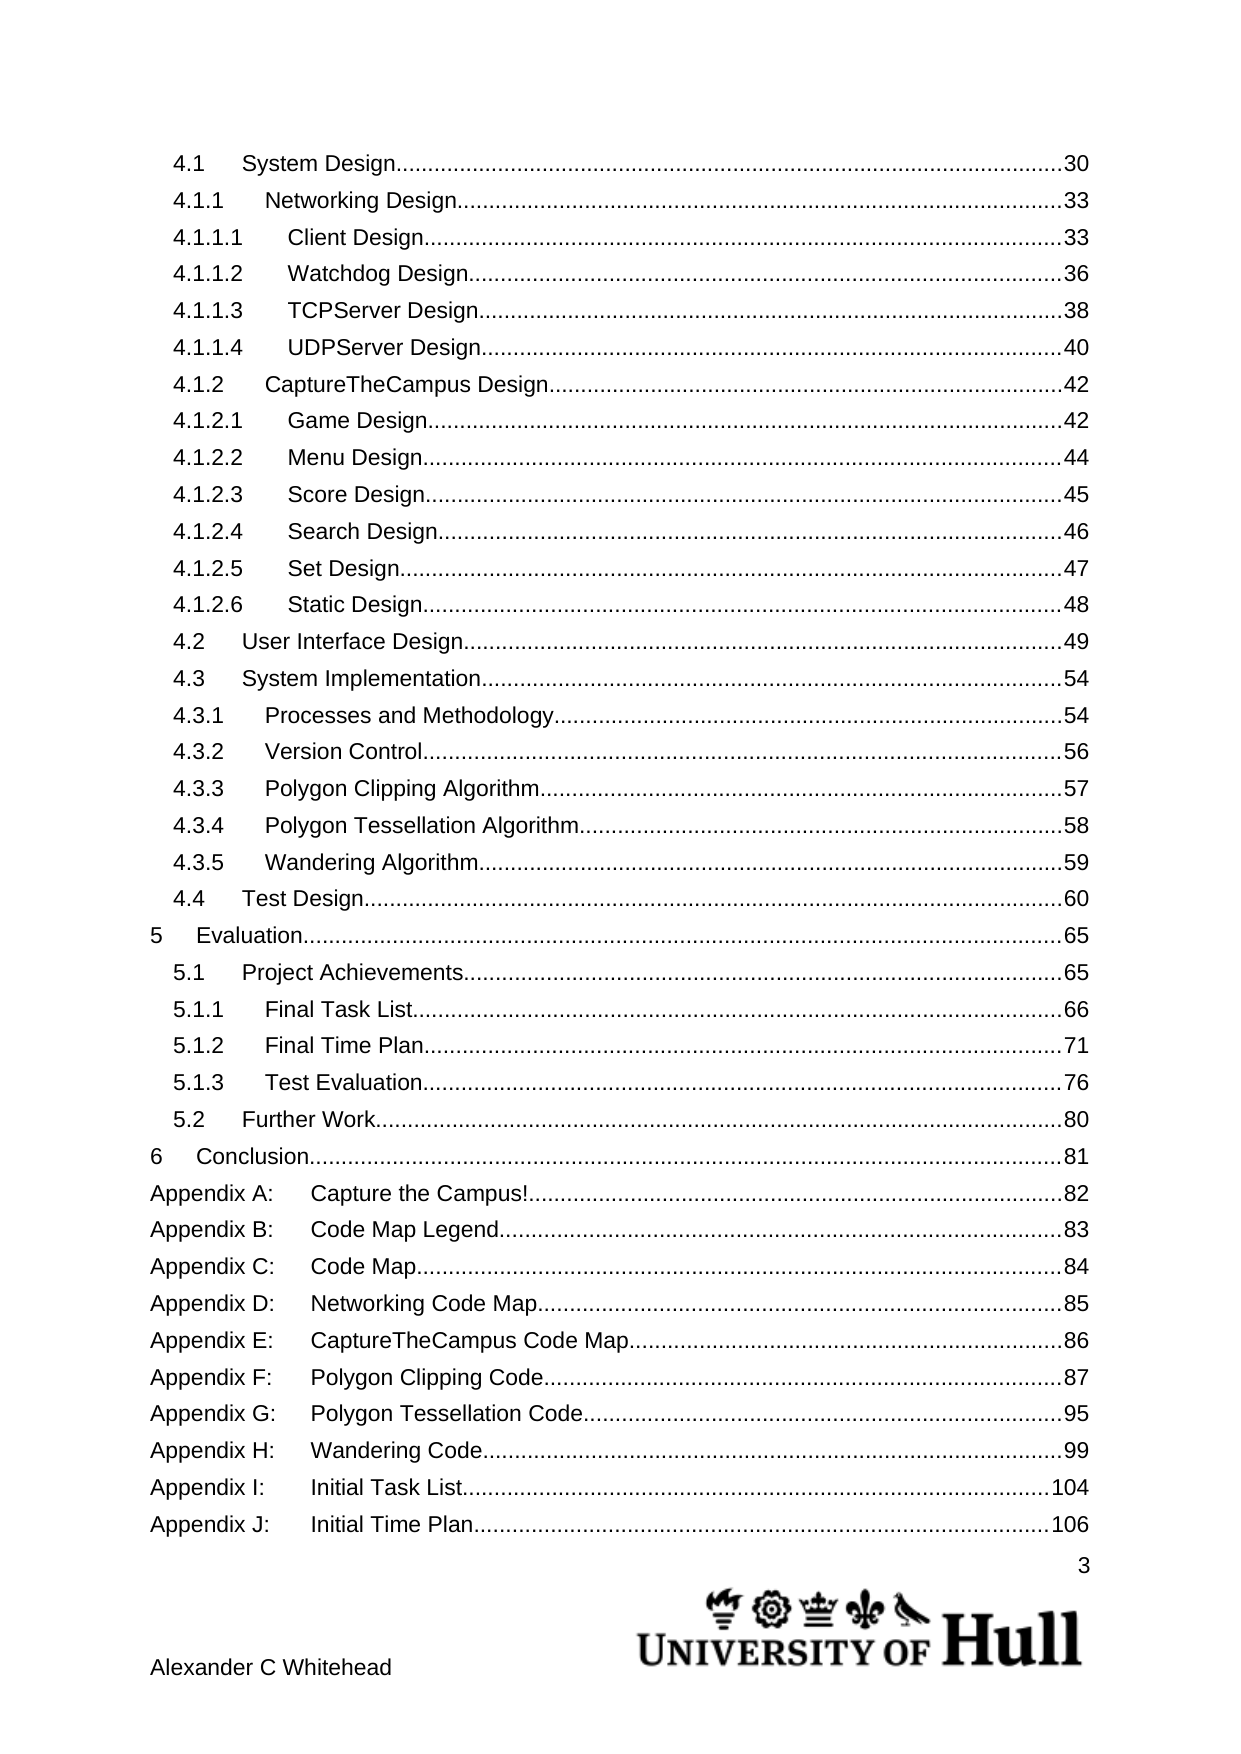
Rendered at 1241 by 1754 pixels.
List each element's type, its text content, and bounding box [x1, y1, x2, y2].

text Appendix G: Polygon Tessellation Code 95 [150, 1400, 1090, 1427]
text Appendix E: CaptureTheCampus Code Map 86 [150, 1327, 1090, 1353]
text 4.1.1.1 Client Design 33 [173, 223, 1090, 250]
text 4.3.5 Wandering Algorithm 59 [173, 849, 1090, 875]
text 4.3.2 Version Control 56 [173, 738, 1090, 765]
text 5.1 Project Achievements 65 [173, 959, 1090, 985]
text 4.4 Test Design 60 [173, 885, 1090, 912]
text Appendix J: Initial Time Plan 106 [150, 1511, 1090, 1537]
text 4.3.4 Polygon Tessellation Algorithm 58 [173, 812, 1090, 838]
text 5.2 Further Work 80 [173, 1106, 1090, 1132]
text 4.1.2.5 Set Design 47 [173, 554, 1090, 581]
text Appendix I: Initial Task List 104 [150, 1474, 1090, 1500]
text Appendix D: Networking Code Map 85 [150, 1290, 1090, 1316]
text 4.1.2.3 Score Design 45 [173, 481, 1090, 507]
text Appendix F: Polygon Clipping Code 87 [150, 1363, 1090, 1390]
text Appendix H: Wandering Code 99 [150, 1437, 1090, 1463]
text 5.1.3 Test Evaluation 76 [173, 1069, 1090, 1096]
text 4.1.1.2 Watchdog Design 36 [173, 260, 1090, 287]
text 5 Evaluation 65 [150, 922, 1090, 948]
text 4.3.3 Polygon Clipping Algorithm 57 [173, 775, 1090, 801]
text 4.3.1 Processes and Methodology 54 [173, 702, 1090, 728]
text 5.1.2 Final Time Plan 71 [173, 1032, 1090, 1059]
text 4.2 User Interface Design 49 [173, 628, 1090, 654]
text Appendix A: Capture the Campus! 82 [150, 1179, 1090, 1206]
text 4.1.2.6 Static Design 48 [173, 591, 1090, 618]
text 4.1.2.4 Search Design 46 [173, 518, 1090, 544]
text Appendix C: Code Map 84 [150, 1253, 1090, 1279]
text 4.1.2.1 Game Design 42 [173, 407, 1090, 434]
text 4.1.1 Networking Design 33 [173, 187, 1090, 213]
text 4.1.1.4 UDPServer Design 40 [173, 334, 1090, 360]
text 4.1.2 CaptureTheCampus Design 42 [173, 371, 1090, 397]
text Appendix B: Code Map Legend 83 [150, 1216, 1090, 1243]
picture [630, 1578, 1091, 1676]
text 4.1 System Design 30 [173, 150, 1090, 176]
text 6 Conclusion 81 [150, 1143, 1090, 1169]
text 4.1.2.2 Menu Design 44 [173, 444, 1090, 471]
text 4.3 System Implementation 54 [173, 665, 1090, 691]
text 5.1.1 Final Task List 66 [173, 996, 1090, 1022]
text 4.1.1.3 TCPServer Design 38 [173, 297, 1090, 323]
